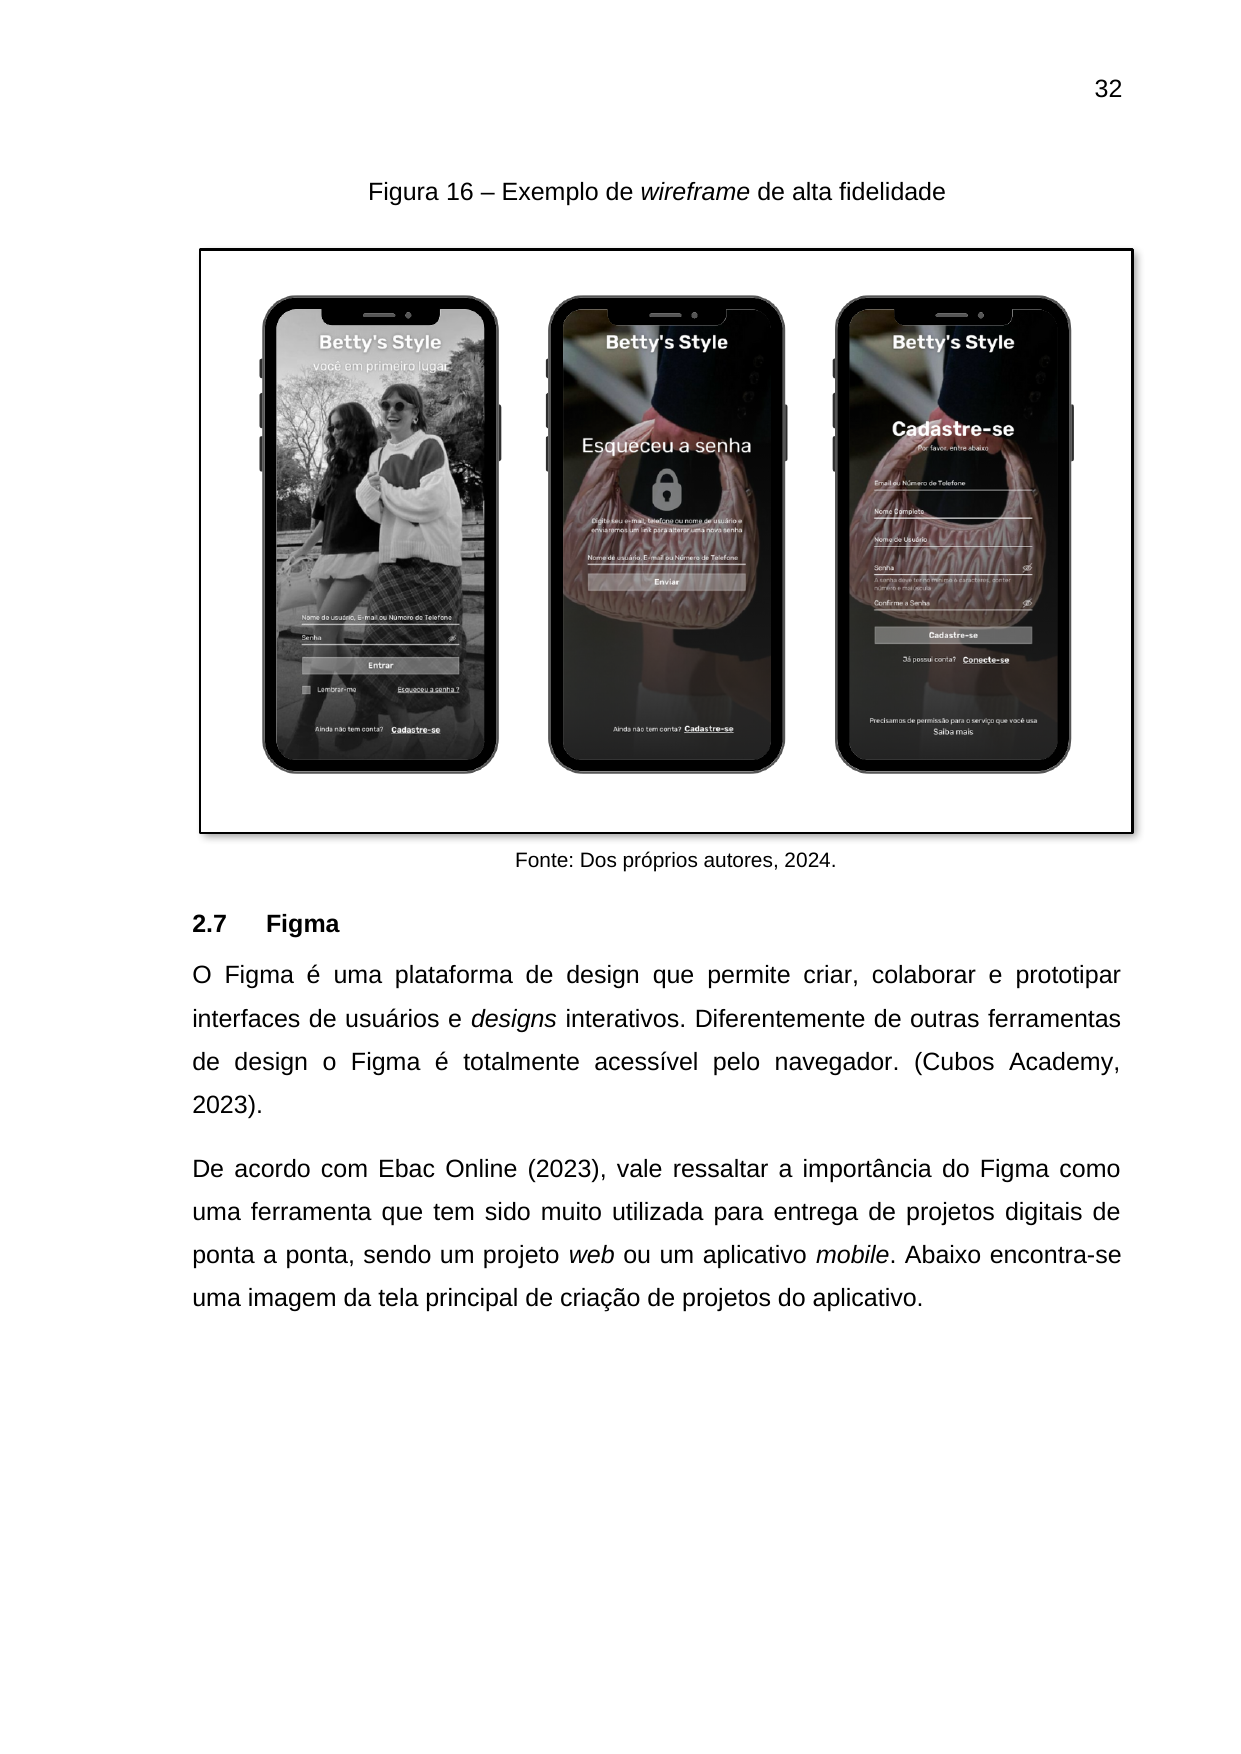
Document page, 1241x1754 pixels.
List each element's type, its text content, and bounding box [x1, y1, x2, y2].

subtitle Figma [192, 909, 1122, 938]
text De acordo com Ebac Online (2023), vale ressaltar a importância do Figma como uma ferramenta que tem sido muito utilizada para entrega de projetos digitais de ponta a ponta, sendo um projeto web ou um aplicativo mobile. Abaixo encontra-se uma imagem da tela principal de criação de projetos do aplicativo. [192, 1154, 1122, 1312]
picture [201, 251, 1131, 832]
text O Figma é uma plataforma de design que permite criar, colaborar e prototipar interfaces de usuários e designs interativos. Diferentemente de outras ferramentas de design o Figma é totalmente acessível pelo navegador. (Cubos Academy, 2023). [192, 960, 1122, 1118]
list Fonte: Dos próprios autores, 2024. [229, 847, 1122, 871]
text Figura 16 – Exemplo de wireframe de alta fidelidade [192, 177, 1122, 206]
